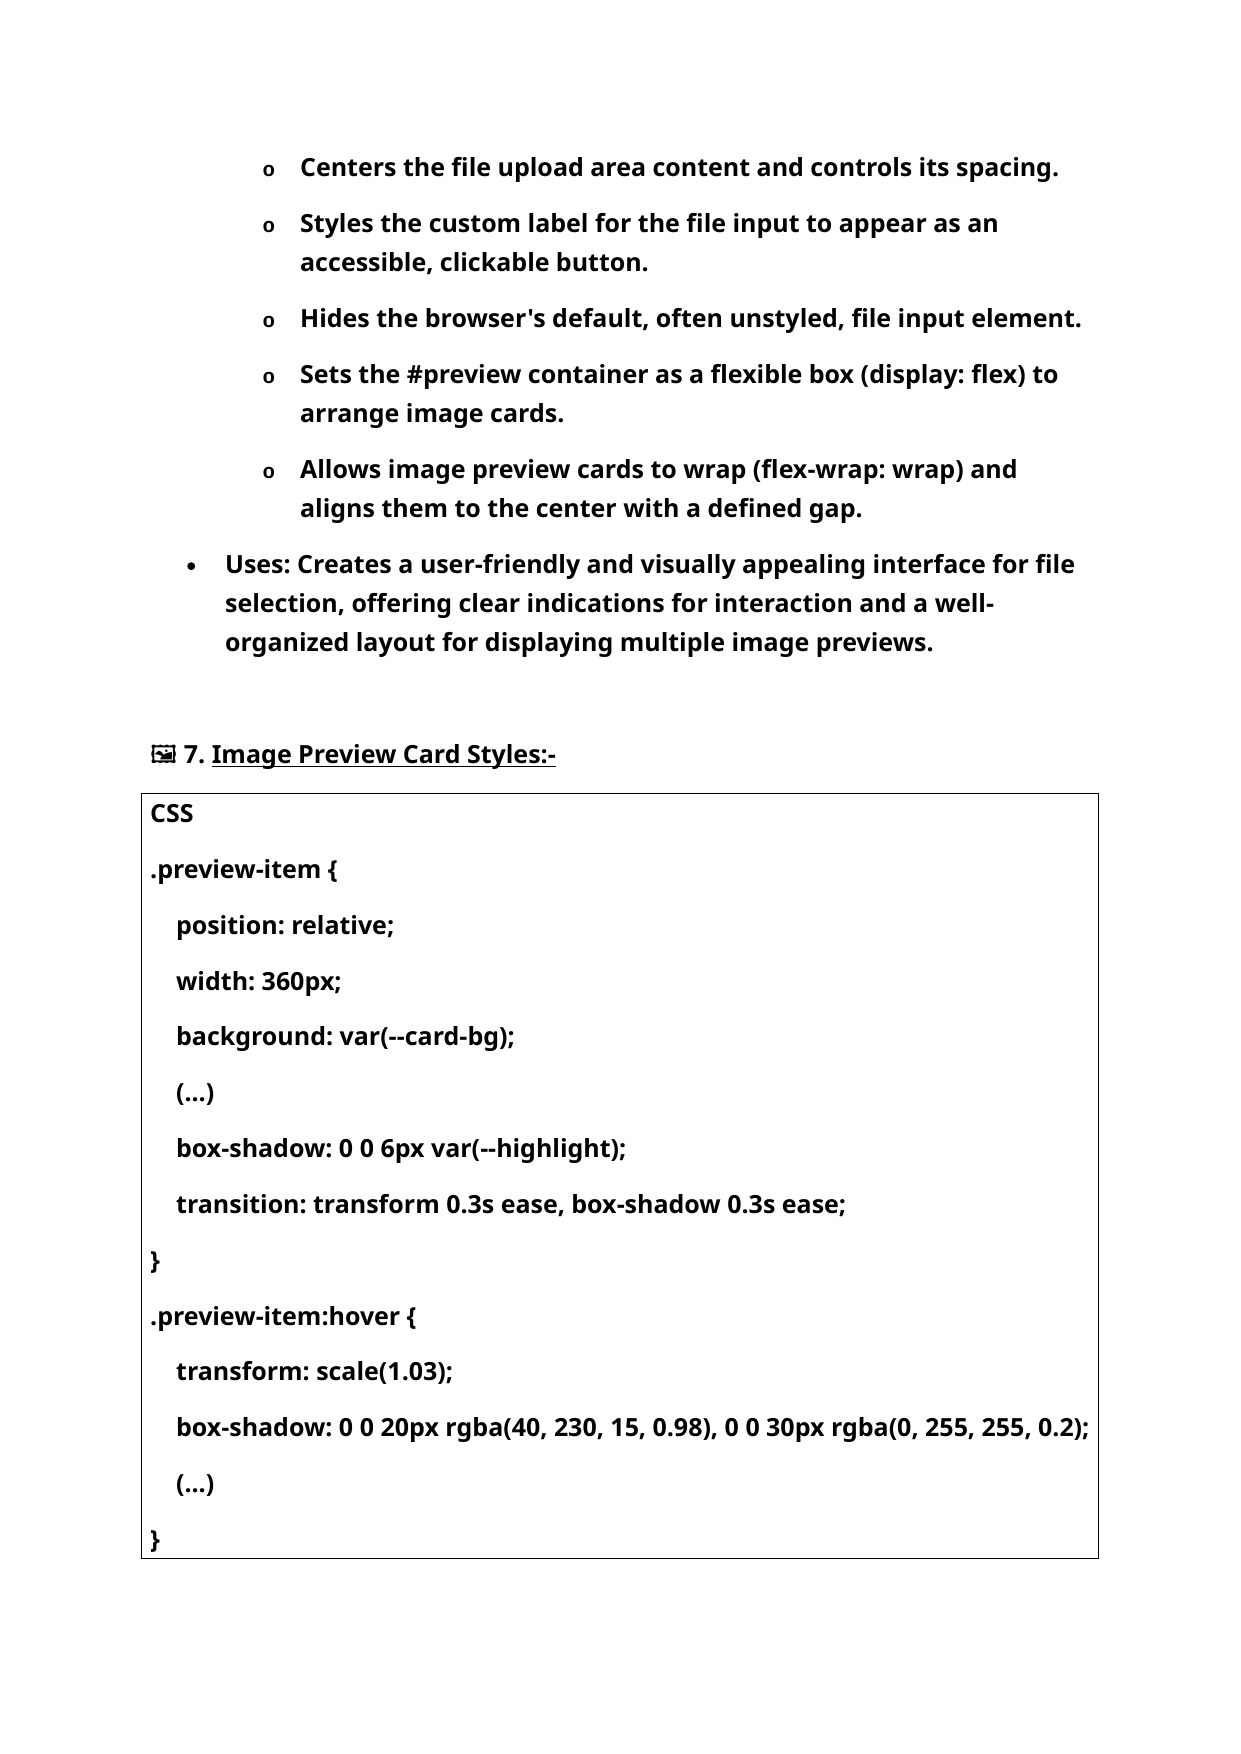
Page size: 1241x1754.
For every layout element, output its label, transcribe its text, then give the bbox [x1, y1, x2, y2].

text } [142, 1518, 1098, 1558]
text } [142, 1239, 1098, 1276]
text 🖼️ 7. Image Preview Card Styles:- [150, 737, 1090, 771]
text (...) [142, 1462, 1098, 1500]
text position: relative; [142, 904, 1098, 941]
list Allows image preview cards to wrap (flex-wrap: wrap) and aligns them to the center with a defined gap. [262, 452, 1090, 525]
list Centers the file upload area content and controls its spacing. [262, 150, 1090, 184]
text .preview-item { [142, 848, 1098, 886]
text background: var(--card-bg); [142, 1016, 1098, 1053]
list Styles the custom label for the file input to appear as an accessible, clickable button. [262, 206, 1090, 279]
list Uses: Creates a user-friendly and visually appealing interface for file selection, offering clear indications for interaction and a well-organized layout for displaying multiple image previews. [187, 547, 1090, 659]
list Hides the browser's default, often unstyled, file input element. [262, 301, 1090, 335]
text width: 360px; [142, 960, 1098, 997]
text box-shadow: 0 0 6px var(--highlight); [142, 1127, 1098, 1165]
list Sets the #preview container as a flexible box (display: flex) to arrange image cards. [262, 357, 1090, 430]
text transition: transform 0.3s ease, box-shadow 0.3s ease; [142, 1183, 1098, 1221]
text box-shadow: 0 0 20px rgba(40, 230, 15, 0.98), 0 0 30px rgba(0, 255, 255, 0.2); [142, 1407, 1098, 1444]
text CSS [142, 794, 1098, 830]
text .preview-item:hover { [142, 1295, 1098, 1332]
text transform: scale(1.03); [142, 1351, 1098, 1388]
text (...) [142, 1072, 1098, 1109]
